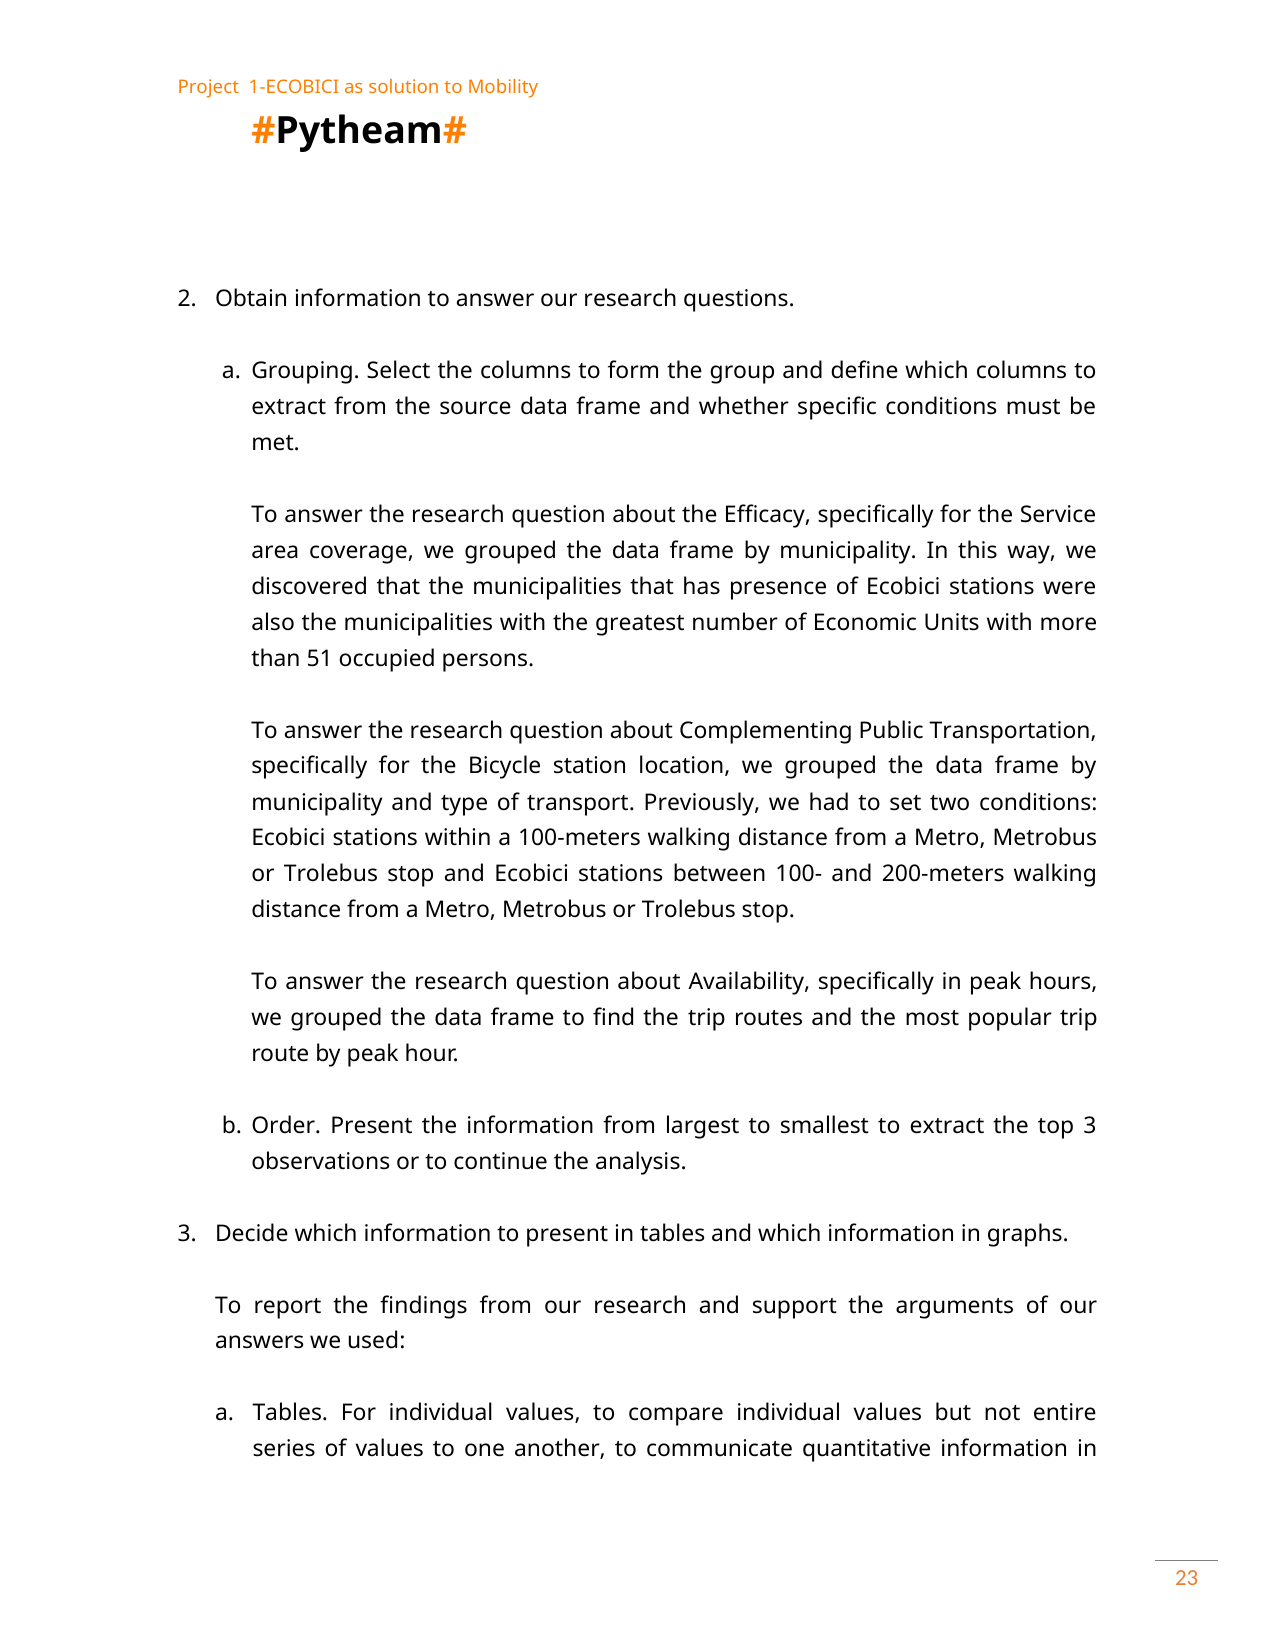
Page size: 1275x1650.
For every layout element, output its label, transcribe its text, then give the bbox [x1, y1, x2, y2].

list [215, 1396, 1098, 1463]
list To answer the research question about Availability, specifically in peak hours, we grouped the data frame to find the trip routes and the most popular trip route by peak hour. [251, 965, 1098, 1068]
list Order. Present the information from largest to smallest to extract the top 3 observations or to continue the analysis. [222, 1109, 1098, 1176]
list Decide which information to present in tables and which information in graphs. [177, 1217, 1098, 1248]
list To answer the research question about the Efficacy, specifically for the Service area coverage, we grouped the data frame by municipality. In this way, we discovered that the municipalities that has presence of Ecobici stations were also the municipalities with the greatest number of Economic Units with more than 51 occupied persons. [251, 498, 1098, 673]
list Obtain information to answer our research questions. [177, 282, 1098, 313]
list To report the findings from our research and support the arguments of our answers we used: [215, 1288, 1098, 1356]
list Grouping. Select the columns to form the group and define which columns to extract from the source data frame and whether specific conditions must be met. [222, 354, 1098, 457]
list To answer the research question about Complementing Public Transportation, specifically for the Bicycle station location, we grouped the data frame by municipality and type of transport. Previously, we had to set two conditions: Ecobici stations within a 100-meters walking distance from a Metro, Metrobus or Trolebus stop and Ecobici stations between 100- and 200-meters walking distance from a Metro, Metrobus or Trolebus stop. [251, 713, 1098, 924]
